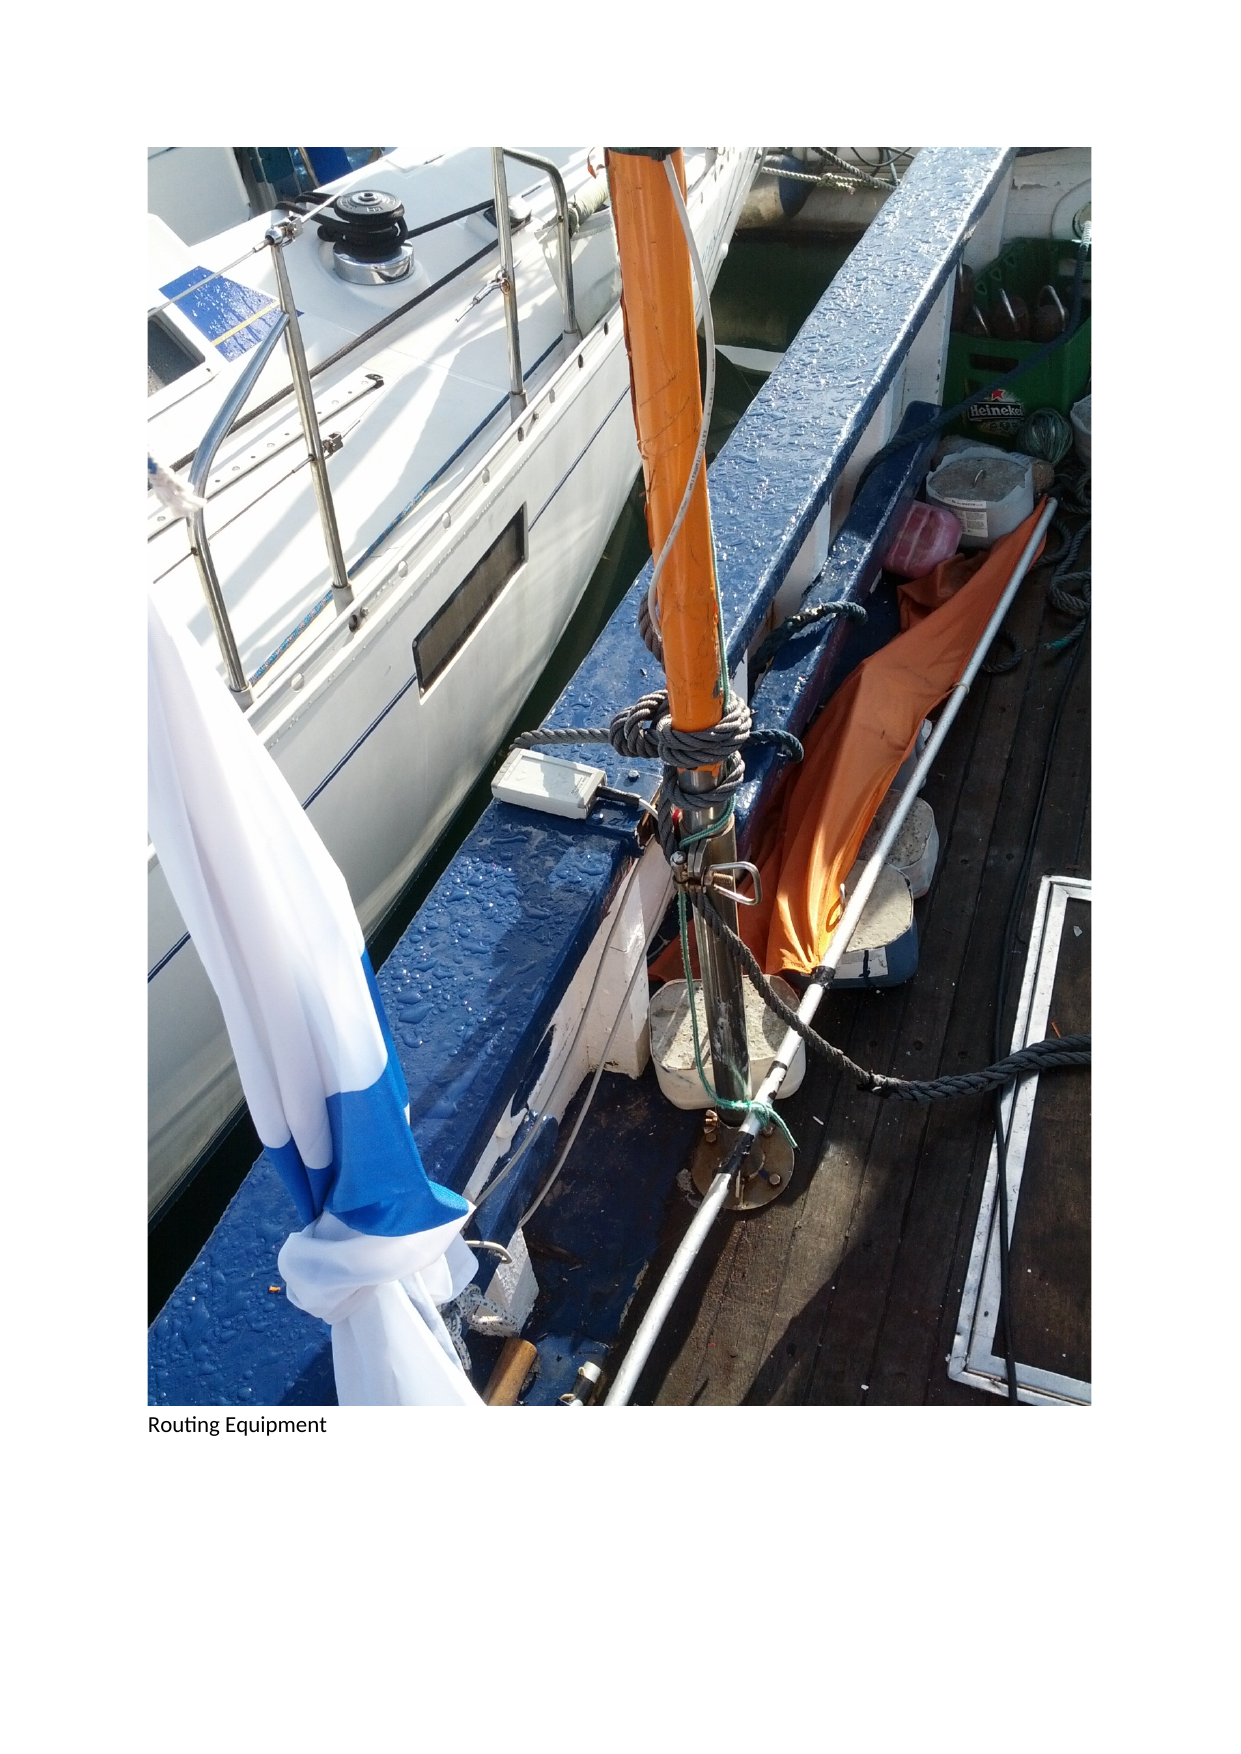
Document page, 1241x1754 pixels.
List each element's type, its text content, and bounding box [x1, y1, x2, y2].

picture [147, 147, 1092, 1406]
